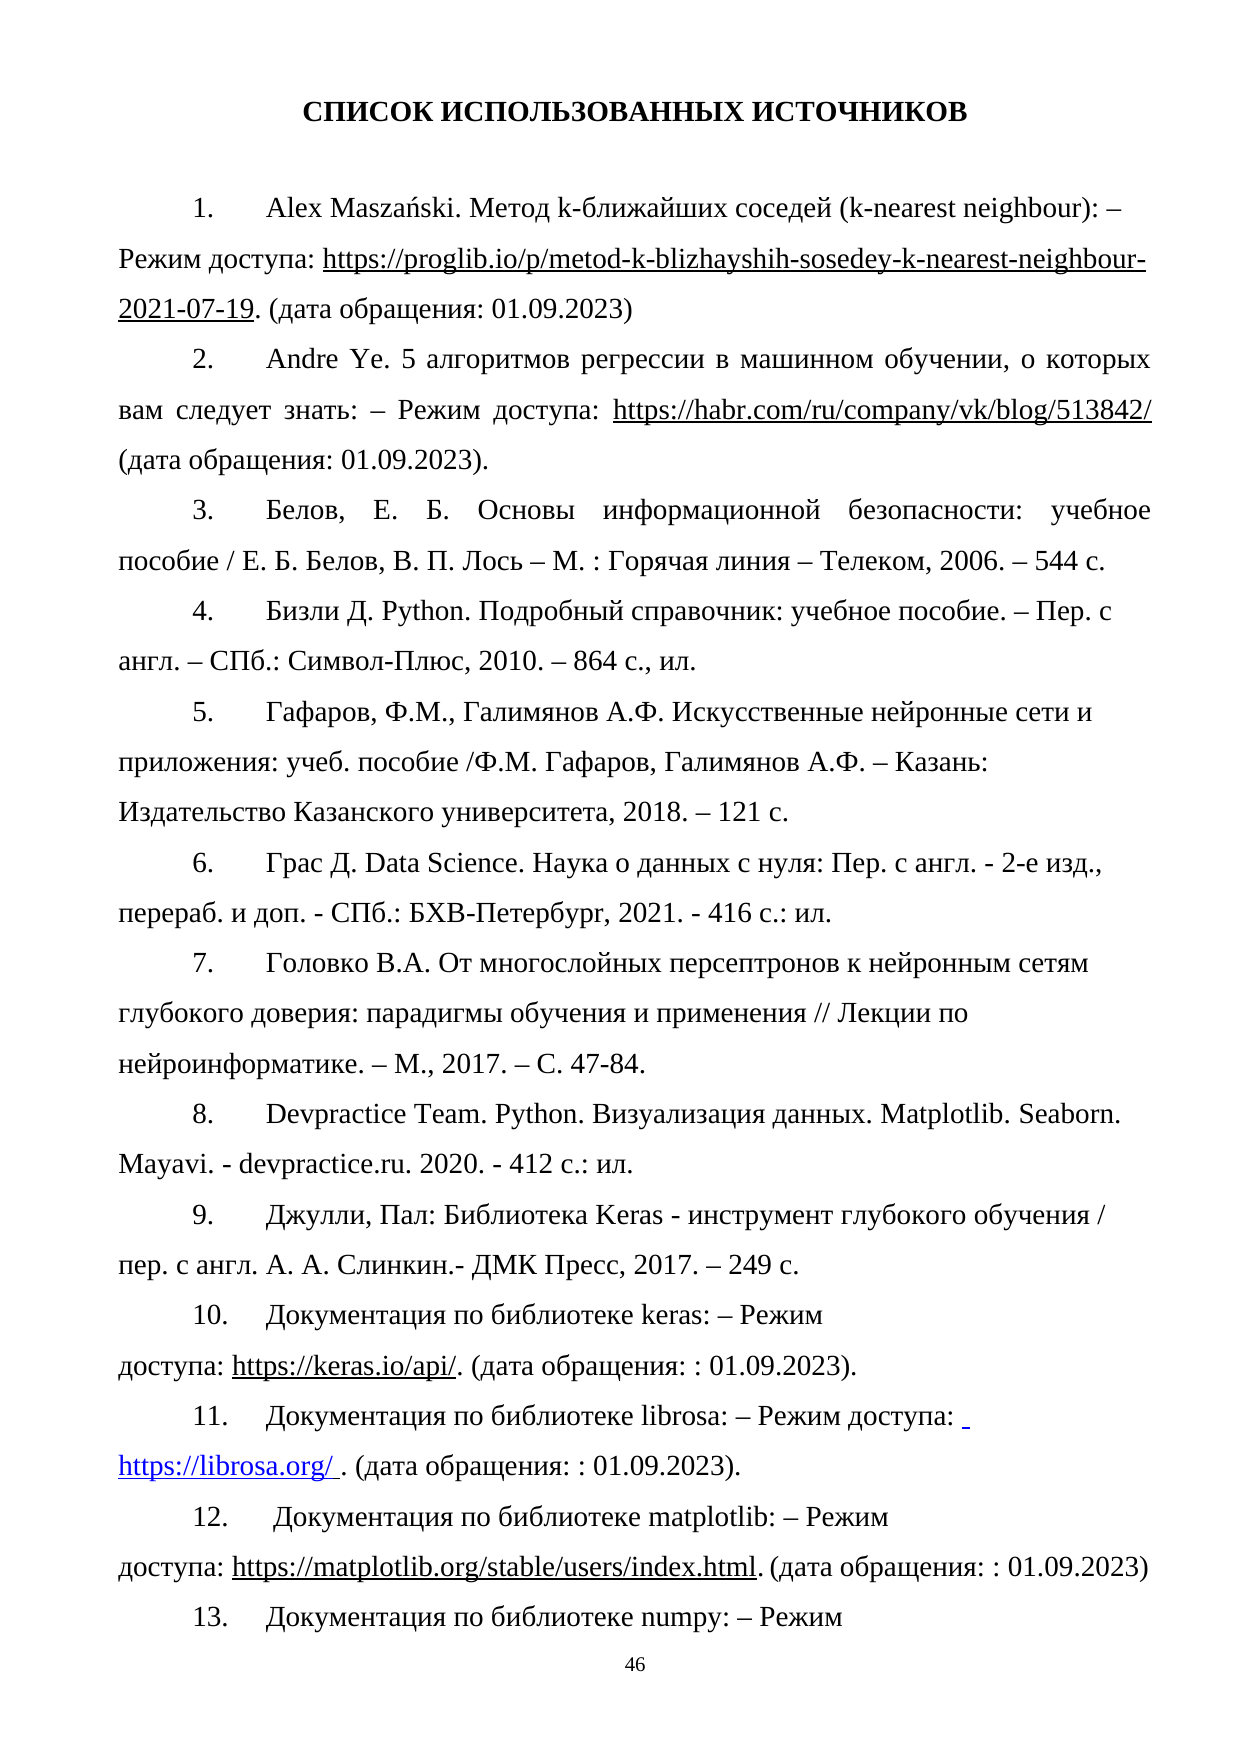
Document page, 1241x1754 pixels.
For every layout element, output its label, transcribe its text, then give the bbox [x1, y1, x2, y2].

list Гафаров, Ф.М., Галимянов А.Ф. Искусственные нейронные сети и приложения: учеб. пособие /Ф.М. Гафаров, Галимянов А.Ф. – Казань: Издательство Казанского университета, 2018. – 121 с. [118, 694, 1152, 828]
list Джулли, Пал: Библиотека Keras - инструмент глубокого обучения / пер. с англ. А. А. Слинкин.- ДМК Пресс, 2017. – 249 с. [118, 1197, 1152, 1281]
list Документация по библиотеке matplotlib: – Режим доступа: https://matplotlib.org/stable/users/index.html. (дата обращения: : 01.09.2023) [118, 1499, 1152, 1583]
list Головко В.А. От многослойных персептронов к нейронным сетям глубокого доверия: парадигмы обучения и применения // Лекции по нейроинформатике. – М., 2017. – С. 47-84. [118, 945, 1152, 1079]
list Devpractice Team. Python. Визуализация данных. Matplotlib. Seaborn. Mayavi. - devpractice.ru. 2020. - 412 с.: ил. [118, 1096, 1152, 1180]
list Alex Maszański. Метод k-ближайших соседей (k-nearest neighbour): – Режим доступа: https://proglib.io/p/metod-k-blizhayshih-sosedey-k-nearest-neighbour-2021-07-19. (дата обращения: 01.09.2023) [118, 191, 1152, 325]
list Документация по библиотеке librosa: – Режим доступа: https://librosa.org/ . (дата обращения: : 01.09.2023). [118, 1398, 1152, 1482]
list Andre Ye. 5 алгоритмов регрессии в машинном обучении, о которых вам следует знать: – Режим доступа: https://habr.com/ru/company/vk/blog/513842/ (дата обращения: 01.09.2023). [118, 342, 1152, 476]
list СПИСОК ИСПОЛЬЗОВАННЫХ ИСТОЧНИКОВ [118, 94, 1152, 128]
list Грас Д. Data Science. Наука о данных с нуля: Пер. с англ. - 2-е изд., перераб. и доп. - СПб.: БХВ-Петербурr, 2021. - 416 с.: ил. [118, 845, 1152, 928]
list Документация по библиотеке keras: – Режим доступа: https://keras.io/api/. (дата обращения: : 01.09.2023). [118, 1297, 1152, 1381]
list Бизли Д. Python. Подробный справочник: учебное пособие. – Пер. с англ. – СПб.: Символ-Плюс, 2010. – 864 с., ил. [118, 593, 1152, 677]
list Белов, Е. Б. Основы информационной безопасности: учебное пособие / Е. Б. Белов, В. П. Лось – М. : Горячая линия – Телеком, 2006. – 544 с. [118, 492, 1152, 576]
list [118, 1599, 1152, 1633]
